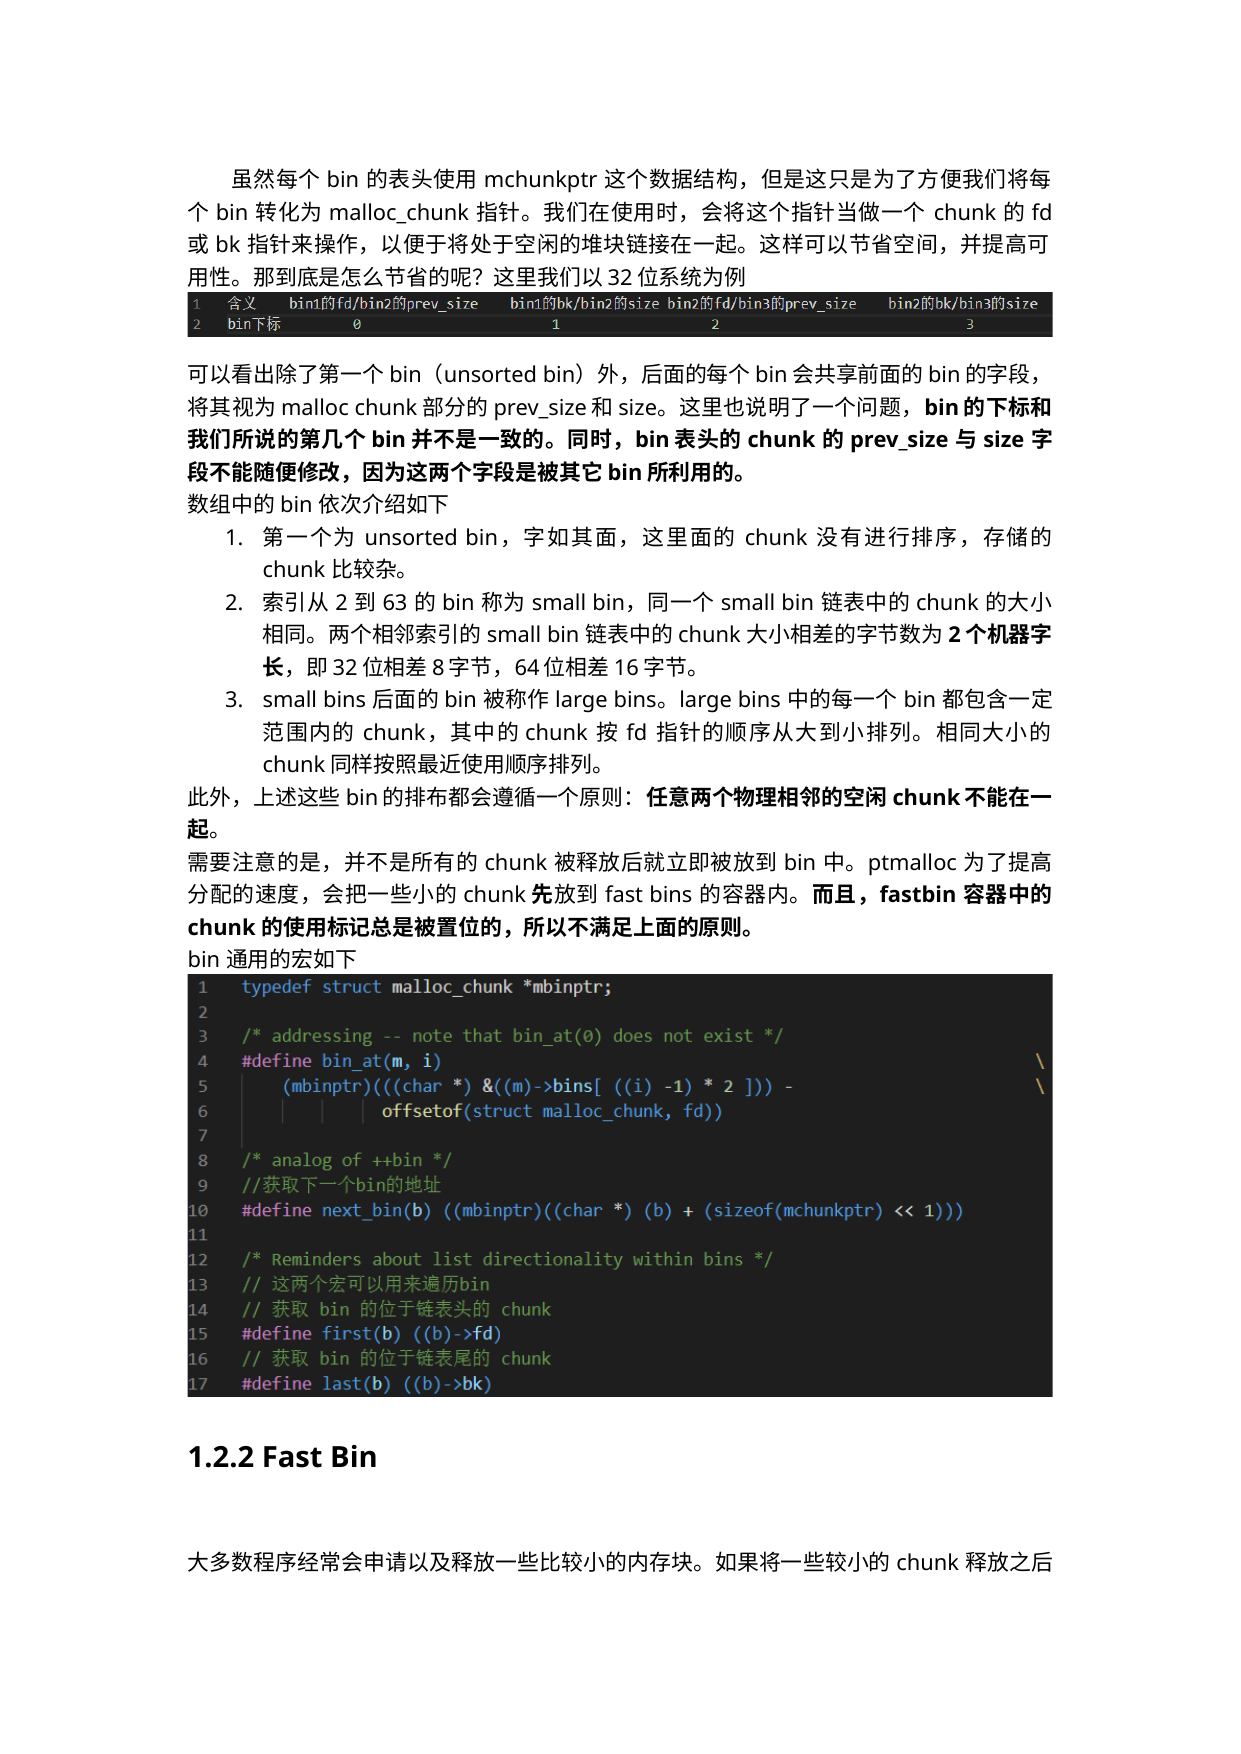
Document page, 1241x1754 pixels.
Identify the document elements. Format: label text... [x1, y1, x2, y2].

text bin 通用的宏如下 [187, 942, 1053, 974]
picture [187, 292, 1053, 337]
list 索引从 2 到 63 的 bin 称为 small bin，同一个 small bin 链表中的 chunk 的大小相同。两个相邻索引的 small bin 链表中的 chunk 大小相差的字节数为2个机器字长，即32位相差8字节，64位相差16字节。 [225, 584, 1053, 682]
list 第一个为 unsorted bin，字如其面，这里面的 chunk 没有进行排序，存储的 chunk 比较杂。 [225, 519, 1053, 584]
picture [187, 974, 1053, 1397]
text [187, 1545, 1053, 1578]
text 数组中的 bin 依次介绍如下 [187, 487, 1053, 519]
text 虽然每个 bin 的表头使用 mchunkptr 这个数据结构，但是这只是为了方便我们将每个 bin 转化为 malloc_chunk 指针。我们在使用时，会将这个指针当做一个 chunk 的 fd 或 bk 指针来操作，以便于将处于空闲的堆块链接在一起。这样可以节省空间，并提高可用性。那到底是怎么节省的呢？这里我们以32位系统为例 [187, 162, 1053, 292]
list small bins 后面的 bin 被称作 large bins。large bins 中的每一个 bin 都包含一定范围内的 chunk，其中的chunk 按 fd 指针的顺序从大到小排列。相同大小的chunk同样按照最近使用顺序排列。 [225, 682, 1053, 779]
text 需要注意的是，并不是所有的 chunk 被释放后就立即被放到 bin 中。ptmalloc 为了提高分配的速度，会把一些小的 chunk 先放到 fast bins 的容器内。而且，fastbin 容器中的 chunk 的使用标记总是被置位的，所以不满足上面的原则。 [187, 844, 1053, 942]
text 可以看出除了第一个bin（unsorted bin）外，后面的每个bin会共享前面的bin的字段，将其视为malloc chunk部分的prev_size和size。这里也说明了一个问题，bin的下标和我们所说的第几个bin并不是一致的。同时，bin表头的 chunk 的 prev_size 与 size 字段不能随便修改，因为这两个字段是被其它bin所利用的。 [187, 357, 1053, 487]
subtitle 1.2.2 Fast Bin [187, 1424, 1053, 1489]
text 此外，上述这些bin的排布都会遵循一个原则：任意两个物理相邻的空闲chunk不能在一起。 [187, 779, 1053, 844]
